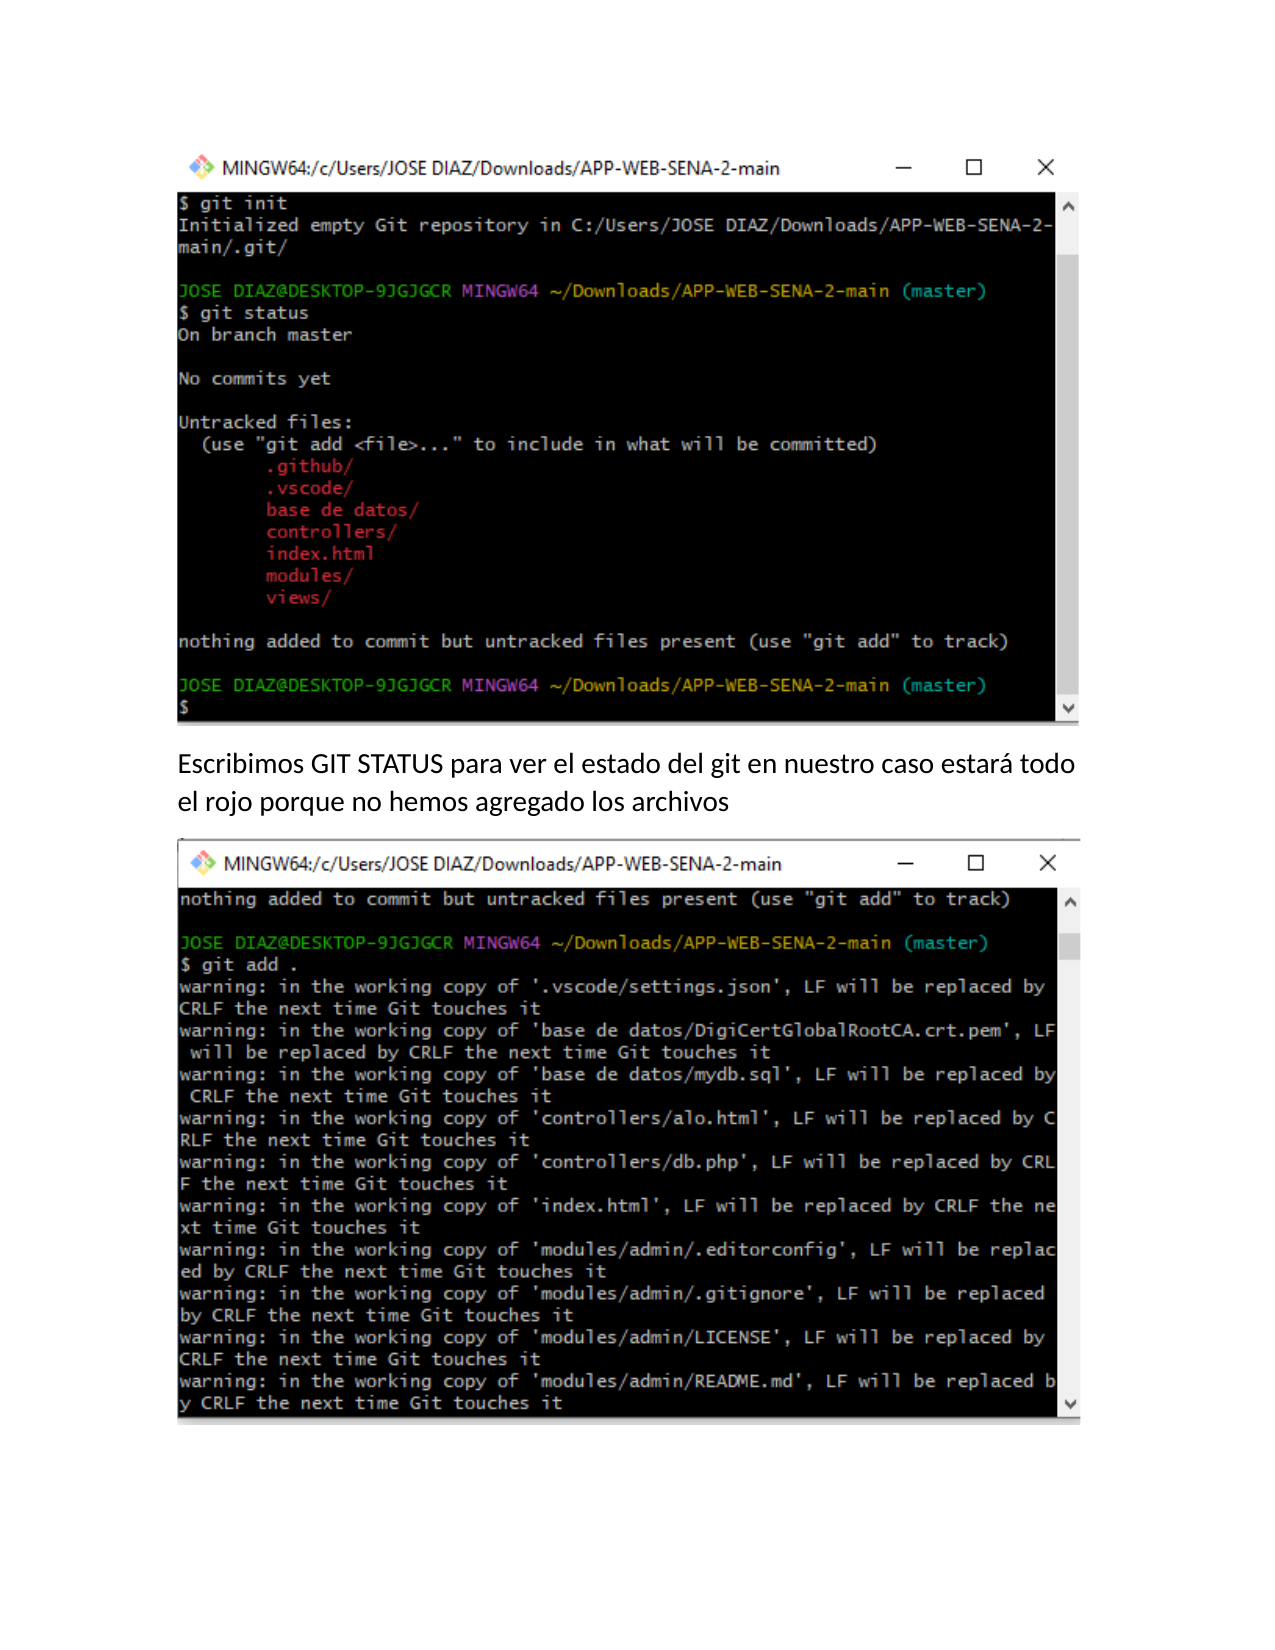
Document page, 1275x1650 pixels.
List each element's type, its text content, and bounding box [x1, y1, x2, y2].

picture [177, 838, 1081, 1425]
picture [177, 147, 1079, 726]
text Escribimos GIT STATUS para ver el estado del git en nuestro caso estará todo el rojo porque no hemos agregado los archivos [177, 745, 1098, 819]
